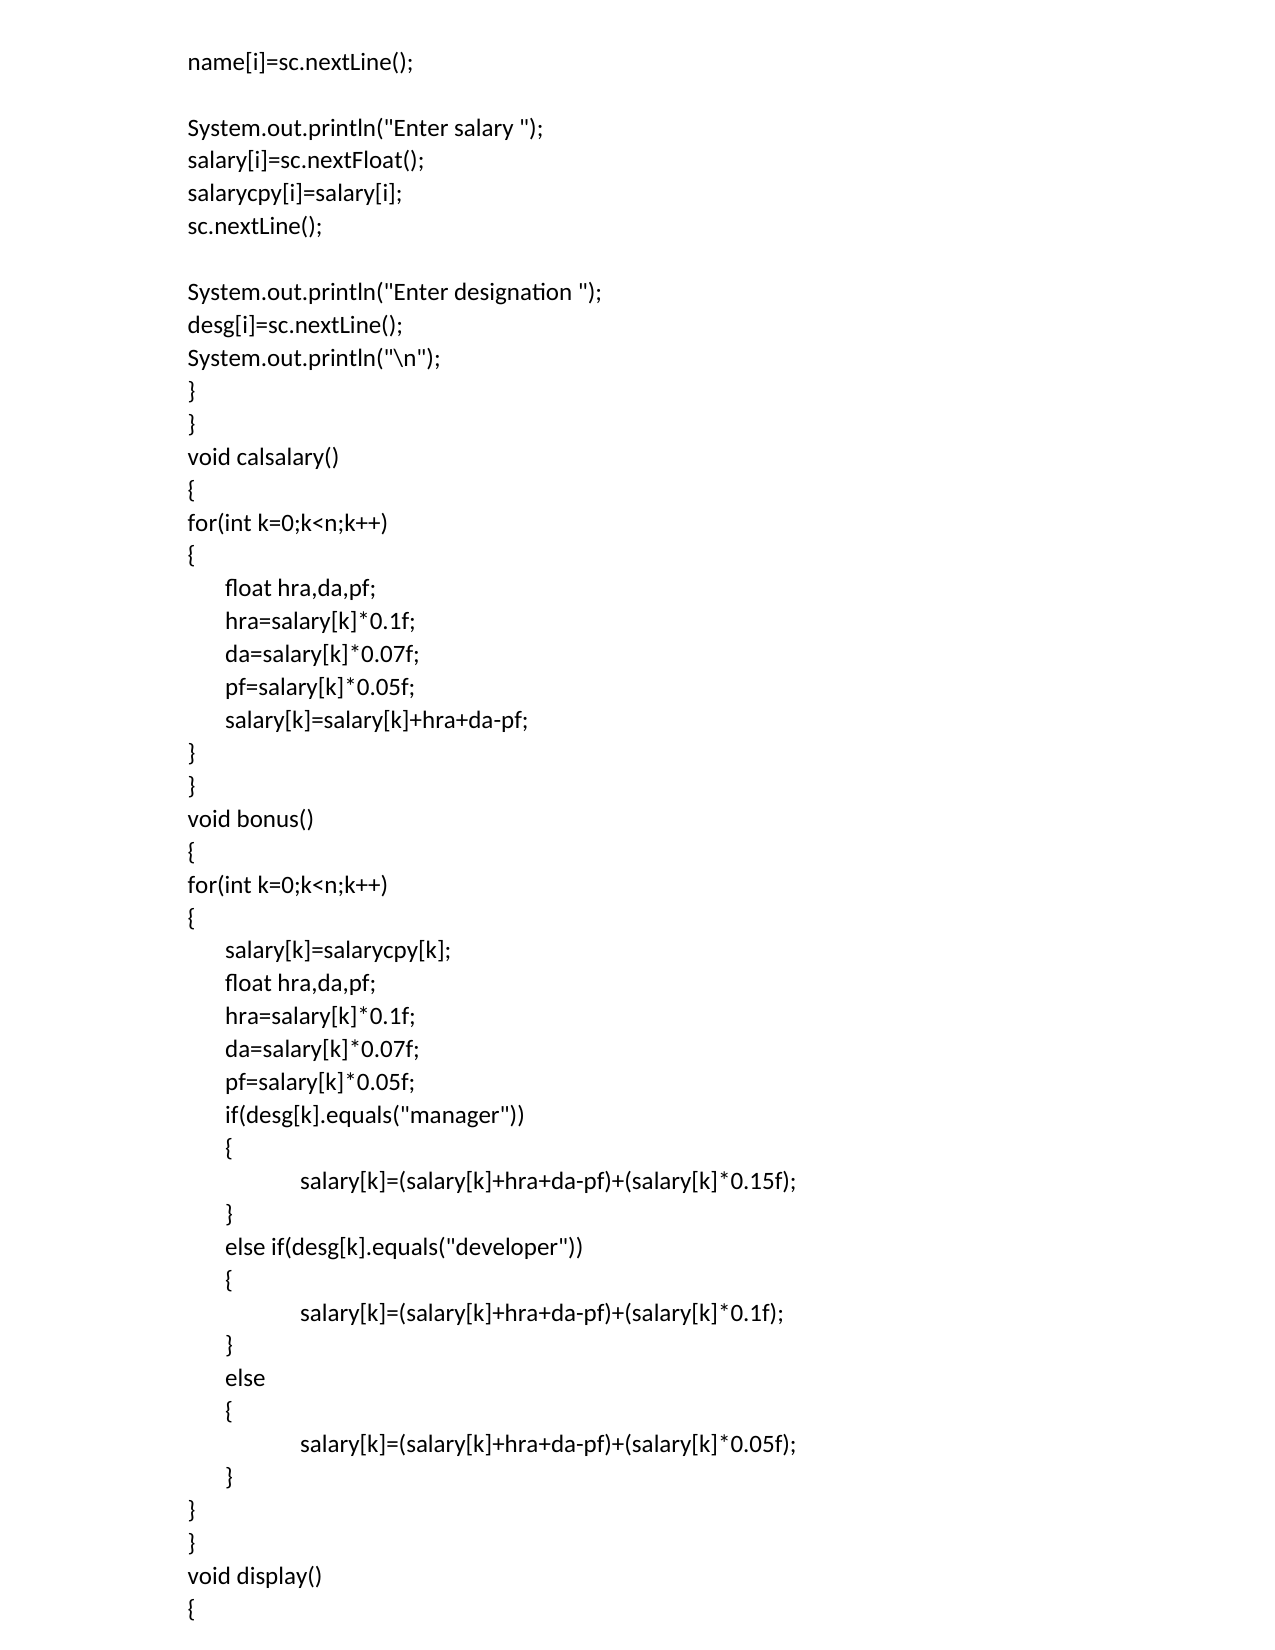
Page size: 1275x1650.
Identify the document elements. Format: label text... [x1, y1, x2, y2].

text da=salary[k]*0.07f; [187, 1033, 1125, 1064]
text System.out.println("Enter salary "); [187, 112, 1125, 142]
text } [187, 408, 1125, 438]
text float hra,da,pf; [187, 967, 1125, 998]
text for(int k=0;k<n;k++) [187, 869, 1125, 899]
text void bonus() [187, 803, 1125, 833]
text salary[i]=sc.nextFloat(); [187, 144, 1125, 175]
text } [187, 375, 1125, 406]
text System.out.println("Enter designation "); [187, 276, 1125, 307]
text salary[k]=(salary[k]+hra+da-pf)+(salary[k]*0.1f); [187, 1297, 1125, 1327]
text System.out.println("\n"); [187, 342, 1125, 373]
text desg[i]=sc.nextLine(); [187, 309, 1125, 340]
text salary[k]=salarycpy[k]; [187, 934, 1125, 965]
text da=salary[k]*0.07f; [187, 638, 1125, 669]
text void calsalary() [187, 441, 1125, 471]
text { [187, 902, 1125, 932]
text { [187, 1132, 1125, 1163]
text float hra,da,pf; [187, 572, 1125, 603]
text } [187, 770, 1125, 801]
text } [187, 1461, 1125, 1492]
text pf=salary[k]*0.05f; [187, 671, 1125, 702]
text } [187, 1329, 1125, 1360]
text { [187, 1395, 1125, 1426]
text if(desg[k].equals("manager")) [187, 1099, 1125, 1130]
text } [187, 1494, 1125, 1525]
text name[i]=sc.nextLine(); [187, 46, 1125, 76]
text salary[k]=(salary[k]+hra+da-pf)+(salary[k]*0.15f); [187, 1165, 1125, 1196]
text } [187, 1527, 1125, 1558]
text salary[k]=salary[k]+hra+da-pf; [187, 704, 1125, 735]
text { [187, 1264, 1125, 1294]
text else [187, 1362, 1125, 1393]
text { [187, 474, 1125, 504]
text salarycpy[i]=salary[i]; [187, 177, 1125, 208]
text salary[k]=(salary[k]+hra+da-pf)+(salary[k]*0.05f); [187, 1428, 1125, 1459]
text pf=salary[k]*0.05f; [187, 1066, 1125, 1097]
text { [187, 1593, 1125, 1623]
text void display() [187, 1560, 1125, 1591]
text hra=salary[k]*0.1f; [187, 605, 1125, 636]
text { [187, 539, 1125, 570]
text sc.nextLine(); [187, 210, 1125, 241]
text hra=salary[k]*0.1f; [187, 1000, 1125, 1031]
text } [187, 737, 1125, 768]
text { [187, 836, 1125, 866]
text } [187, 1198, 1125, 1228]
text for(int k=0;k<n;k++) [187, 507, 1125, 537]
text else if(desg[k].equals("developer")) [187, 1231, 1125, 1261]
